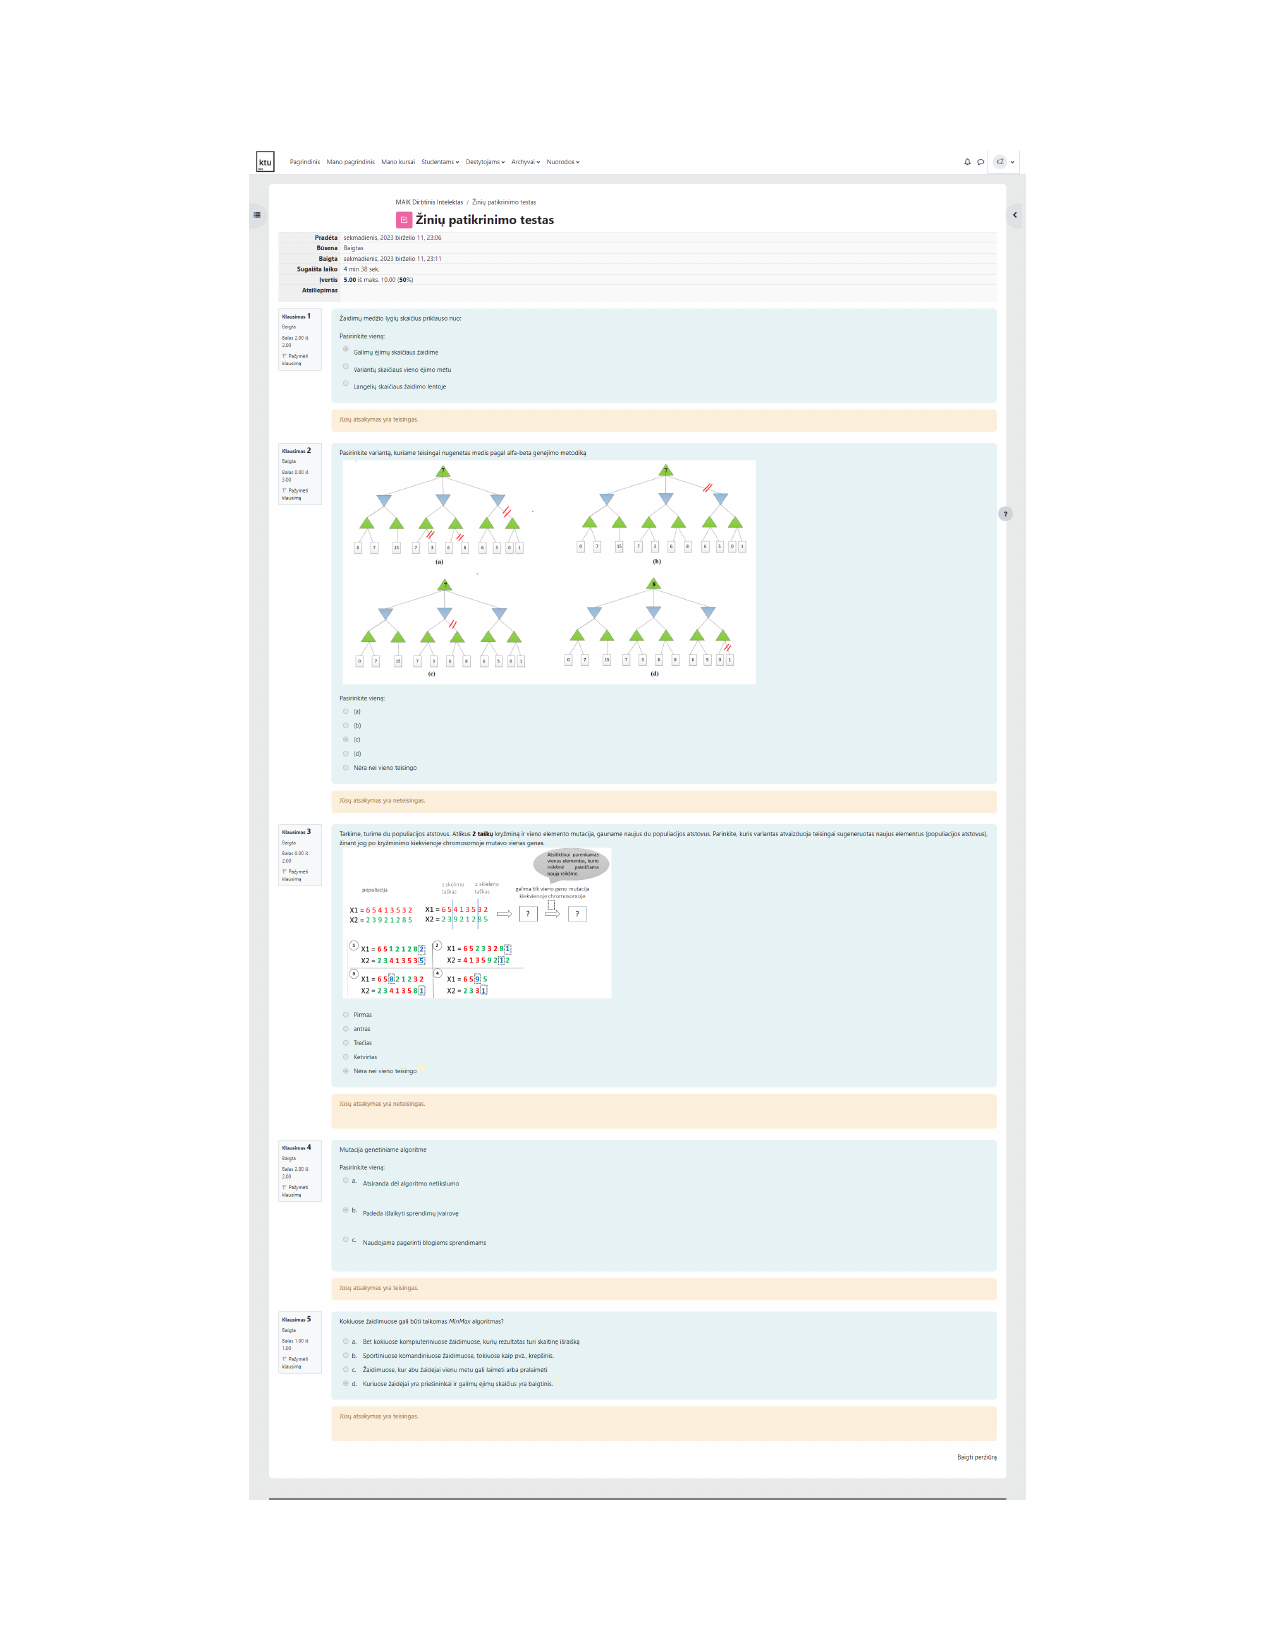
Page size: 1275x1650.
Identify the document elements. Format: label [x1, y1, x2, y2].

picture [249, 150, 1026, 1500]
